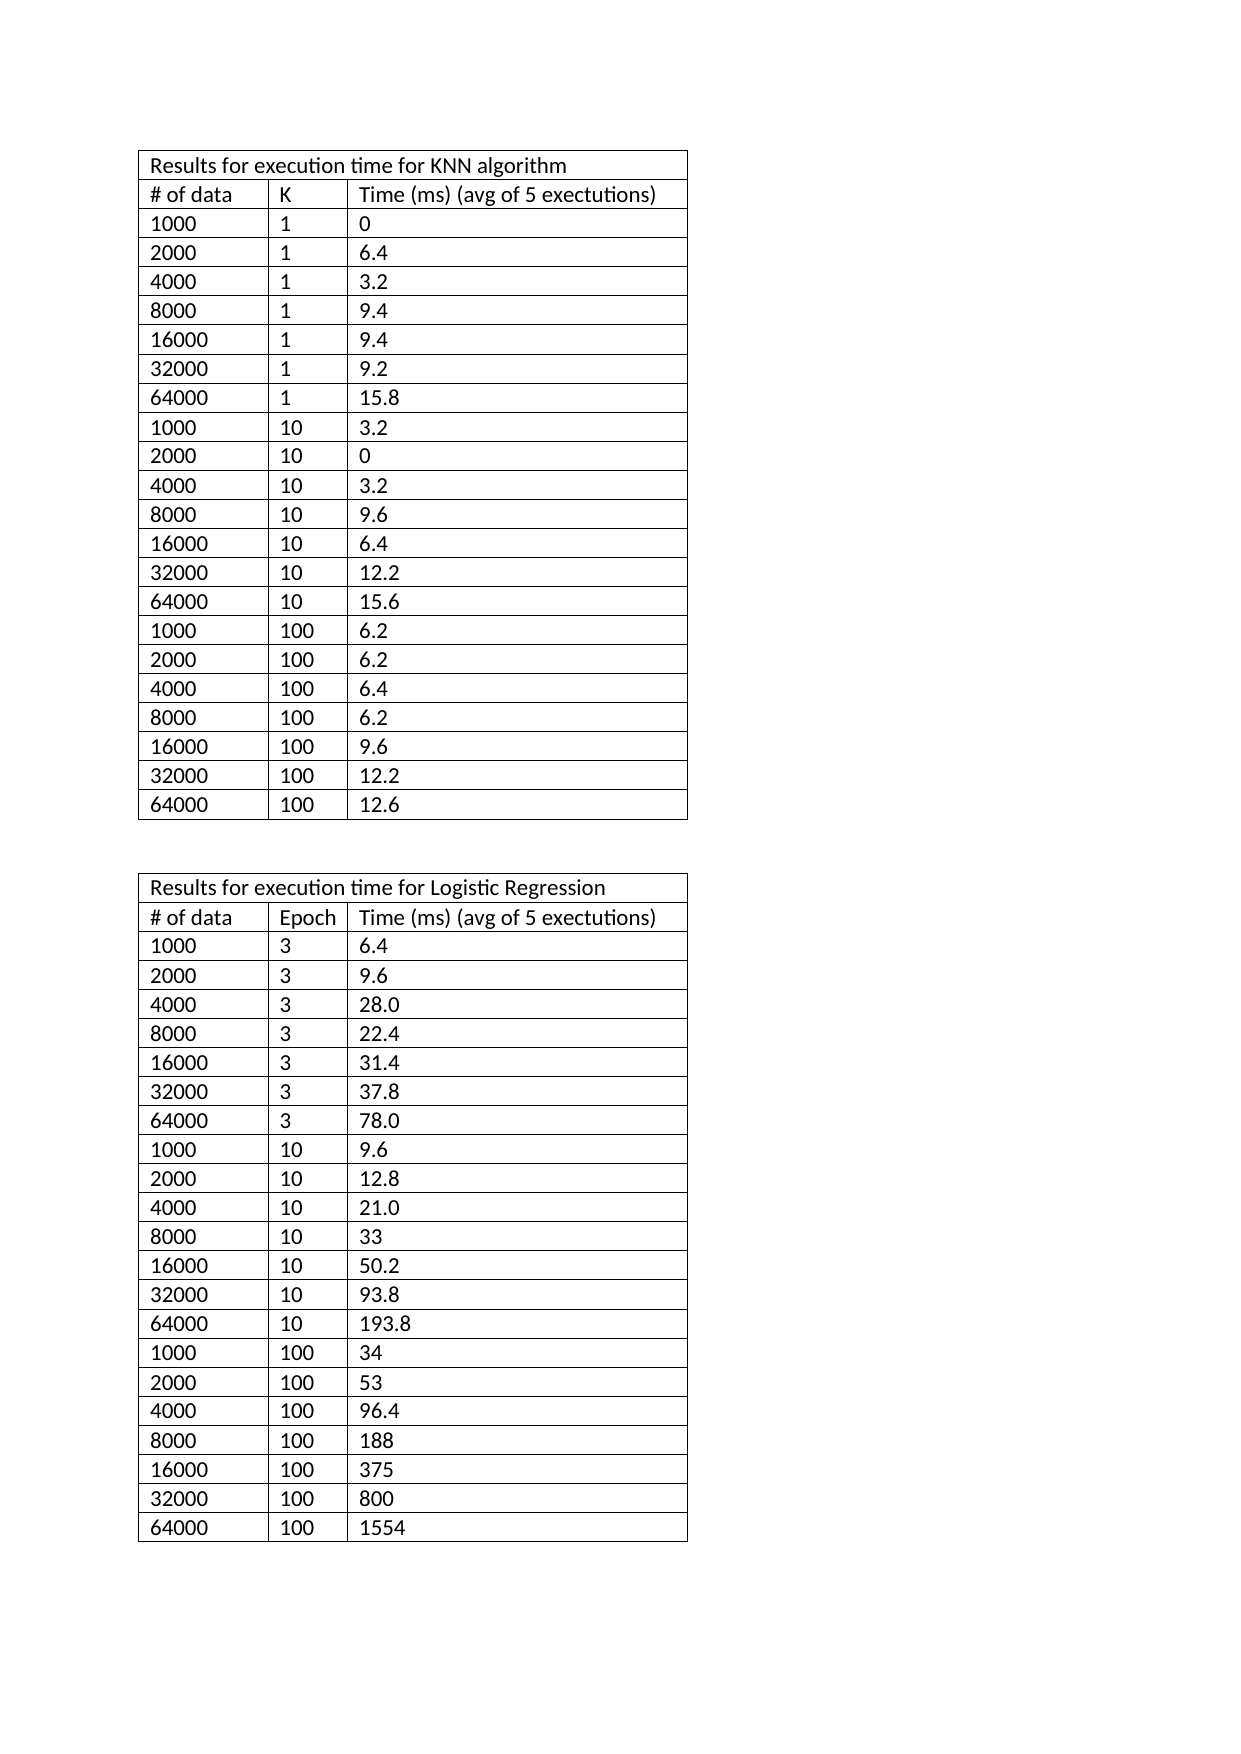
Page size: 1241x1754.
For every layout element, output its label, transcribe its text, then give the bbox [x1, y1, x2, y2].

table_cell 800 [348, 1484, 687, 1512]
table_cell 64000 [139, 1310, 268, 1337]
table_cell 4000 [139, 1397, 268, 1425]
table_cell 100 [269, 1513, 347, 1541]
table_cell 375 [348, 1455, 687, 1483]
table_cell 100 [269, 790, 347, 818]
table_cell 8000 [139, 296, 268, 324]
table_cell 78.0 [348, 1106, 687, 1134]
table_cell 2000 [139, 238, 268, 266]
table_cell # of data [139, 903, 268, 931]
table_cell 31.4 [348, 1048, 687, 1076]
table_cell 1000 [139, 1135, 268, 1163]
table_cell 32000 [139, 1484, 268, 1512]
table_cell 12.2 [348, 558, 687, 586]
table_cell 21.0 [348, 1193, 687, 1221]
table_cell 15.8 [348, 384, 687, 412]
table_cell 2000 [139, 442, 268, 470]
table_cell 10 [269, 1193, 347, 1221]
table_cell 1554 [348, 1513, 687, 1541]
table_cell 9.4 [348, 296, 687, 324]
table_cell 10 [269, 587, 347, 615]
table_cell 32000 [139, 1280, 268, 1308]
table_cell 10 [269, 413, 347, 441]
table_cell 12.6 [348, 790, 687, 818]
table_cell 8000 [139, 703, 268, 731]
table_cell 188 [348, 1426, 687, 1454]
table_cell 32000 [139, 761, 268, 789]
table_cell 3 [269, 1077, 347, 1105]
table_cell 1000 [139, 209, 268, 237]
table_cell Time (ms) (avg of 5 exectutions) [348, 903, 687, 931]
table_cell 9.4 [348, 325, 687, 353]
table_cell 4000 [139, 990, 268, 1018]
table_cell 100 [269, 616, 347, 644]
table_cell 9.6 [348, 732, 687, 760]
table_header Results for execution time for Logistic Regression [139, 874, 687, 902]
table_cell 9.6 [348, 1135, 687, 1163]
table_cell 1 [269, 355, 347, 382]
table_cell 100 [269, 761, 347, 789]
table_cell 4000 [139, 674, 268, 702]
table_cell 96.4 [348, 1397, 687, 1425]
table_cell 3 [269, 961, 347, 989]
table_cell 100 [269, 1339, 347, 1367]
table_cell 3 [269, 1106, 347, 1134]
table_cell 16000 [139, 1048, 268, 1076]
table_cell 9.2 [348, 355, 687, 382]
table_cell 64000 [139, 790, 268, 818]
table_cell 100 [269, 645, 347, 673]
table_cell 3 [269, 990, 347, 1018]
table_cell 100 [269, 1455, 347, 1483]
table_cell 32000 [139, 558, 268, 586]
table_cell 6.2 [348, 645, 687, 673]
table_cell 10 [269, 1251, 347, 1279]
table_cell 28.0 [348, 990, 687, 1018]
table_cell 22.4 [348, 1019, 687, 1047]
table_cell 10 [269, 442, 347, 470]
table_cell 6.4 [348, 932, 687, 960]
table_cell 10 [269, 1280, 347, 1308]
table_cell 8000 [139, 1426, 268, 1454]
table_cell 100 [269, 1368, 347, 1396]
table_cell 33 [348, 1222, 687, 1250]
table_cell 10 [269, 529, 347, 557]
table_cell 64000 [139, 587, 268, 615]
table_cell 1000 [139, 932, 268, 960]
table_cell 3.2 [348, 413, 687, 441]
table_cell 12.8 [348, 1164, 687, 1192]
table_cell 10 [269, 1164, 347, 1192]
table_cell 4000 [139, 471, 268, 499]
table_cell 100 [269, 703, 347, 731]
table_cell K [269, 180, 347, 208]
table_cell 1000 [139, 616, 268, 644]
table_cell 10 [269, 1135, 347, 1163]
table_cell 4000 [139, 267, 268, 295]
table_cell 16000 [139, 1455, 268, 1483]
table_cell 1 [269, 267, 347, 295]
table_cell 1 [269, 296, 347, 324]
table_cell 32000 [139, 1077, 268, 1105]
table_cell 15.6 [348, 587, 687, 615]
table_cell 2000 [139, 1368, 268, 1396]
table_cell 1 [269, 384, 347, 412]
table_cell 6.4 [348, 238, 687, 266]
table_cell 10 [269, 471, 347, 499]
table_cell 1 [269, 209, 347, 237]
table_cell 37.8 [348, 1077, 687, 1105]
table_cell 10 [269, 1310, 347, 1337]
table_cell 34 [348, 1339, 687, 1367]
table_cell 10 [269, 500, 347, 528]
table_cell 3 [269, 1019, 347, 1047]
table_cell 16000 [139, 1251, 268, 1279]
table_cell 193.8 [348, 1310, 687, 1337]
table_cell 1000 [139, 1339, 268, 1367]
table_cell 16000 [139, 529, 268, 557]
table_cell 9.6 [348, 500, 687, 528]
table_cell 100 [269, 1426, 347, 1454]
table_cell 8000 [139, 1019, 268, 1047]
table_cell 1000 [139, 413, 268, 441]
table_cell 53 [348, 1368, 687, 1396]
table_cell # of data [139, 180, 268, 208]
table_cell 6.4 [348, 529, 687, 557]
table_cell 0 [348, 442, 687, 470]
table_cell 64000 [139, 1106, 268, 1134]
table_cell 100 [269, 674, 347, 702]
table_cell 16000 [139, 732, 268, 760]
table_cell 10 [269, 558, 347, 586]
table_cell 3 [269, 932, 347, 960]
table_cell 50.2 [348, 1251, 687, 1279]
table_cell 16000 [139, 325, 268, 353]
table_cell Epoch [269, 903, 347, 931]
table_cell 100 [269, 732, 347, 760]
table_cell 1 [269, 325, 347, 353]
table_cell 1 [269, 238, 347, 266]
table_cell 8000 [139, 1222, 268, 1250]
table_cell 10 [269, 1222, 347, 1250]
table_cell 0 [348, 209, 687, 237]
table_cell 2000 [139, 961, 268, 989]
table_cell 9.6 [348, 961, 687, 989]
table_cell 3.2 [348, 267, 687, 295]
table_cell 64000 [139, 1513, 268, 1541]
table_cell 12.2 [348, 761, 687, 789]
table_cell 100 [269, 1484, 347, 1512]
table_cell 3.2 [348, 471, 687, 499]
table_cell Time (ms) (avg of 5 exectutions) [348, 180, 687, 208]
table_cell 93.8 [348, 1280, 687, 1308]
table_cell 4000 [139, 1193, 268, 1221]
table_cell 6.4 [348, 674, 687, 702]
table_cell 8000 [139, 500, 268, 528]
table_cell 100 [269, 1397, 347, 1425]
table_cell 6.2 [348, 703, 687, 731]
table_cell 2000 [139, 1164, 268, 1192]
table_cell 3 [269, 1048, 347, 1076]
table_cell 6.2 [348, 616, 687, 644]
table_cell 32000 [139, 355, 268, 382]
table_cell 2000 [139, 645, 268, 673]
table_header Results for execution time for KNN algorithm [139, 151, 687, 179]
table_cell 64000 [139, 384, 268, 412]
